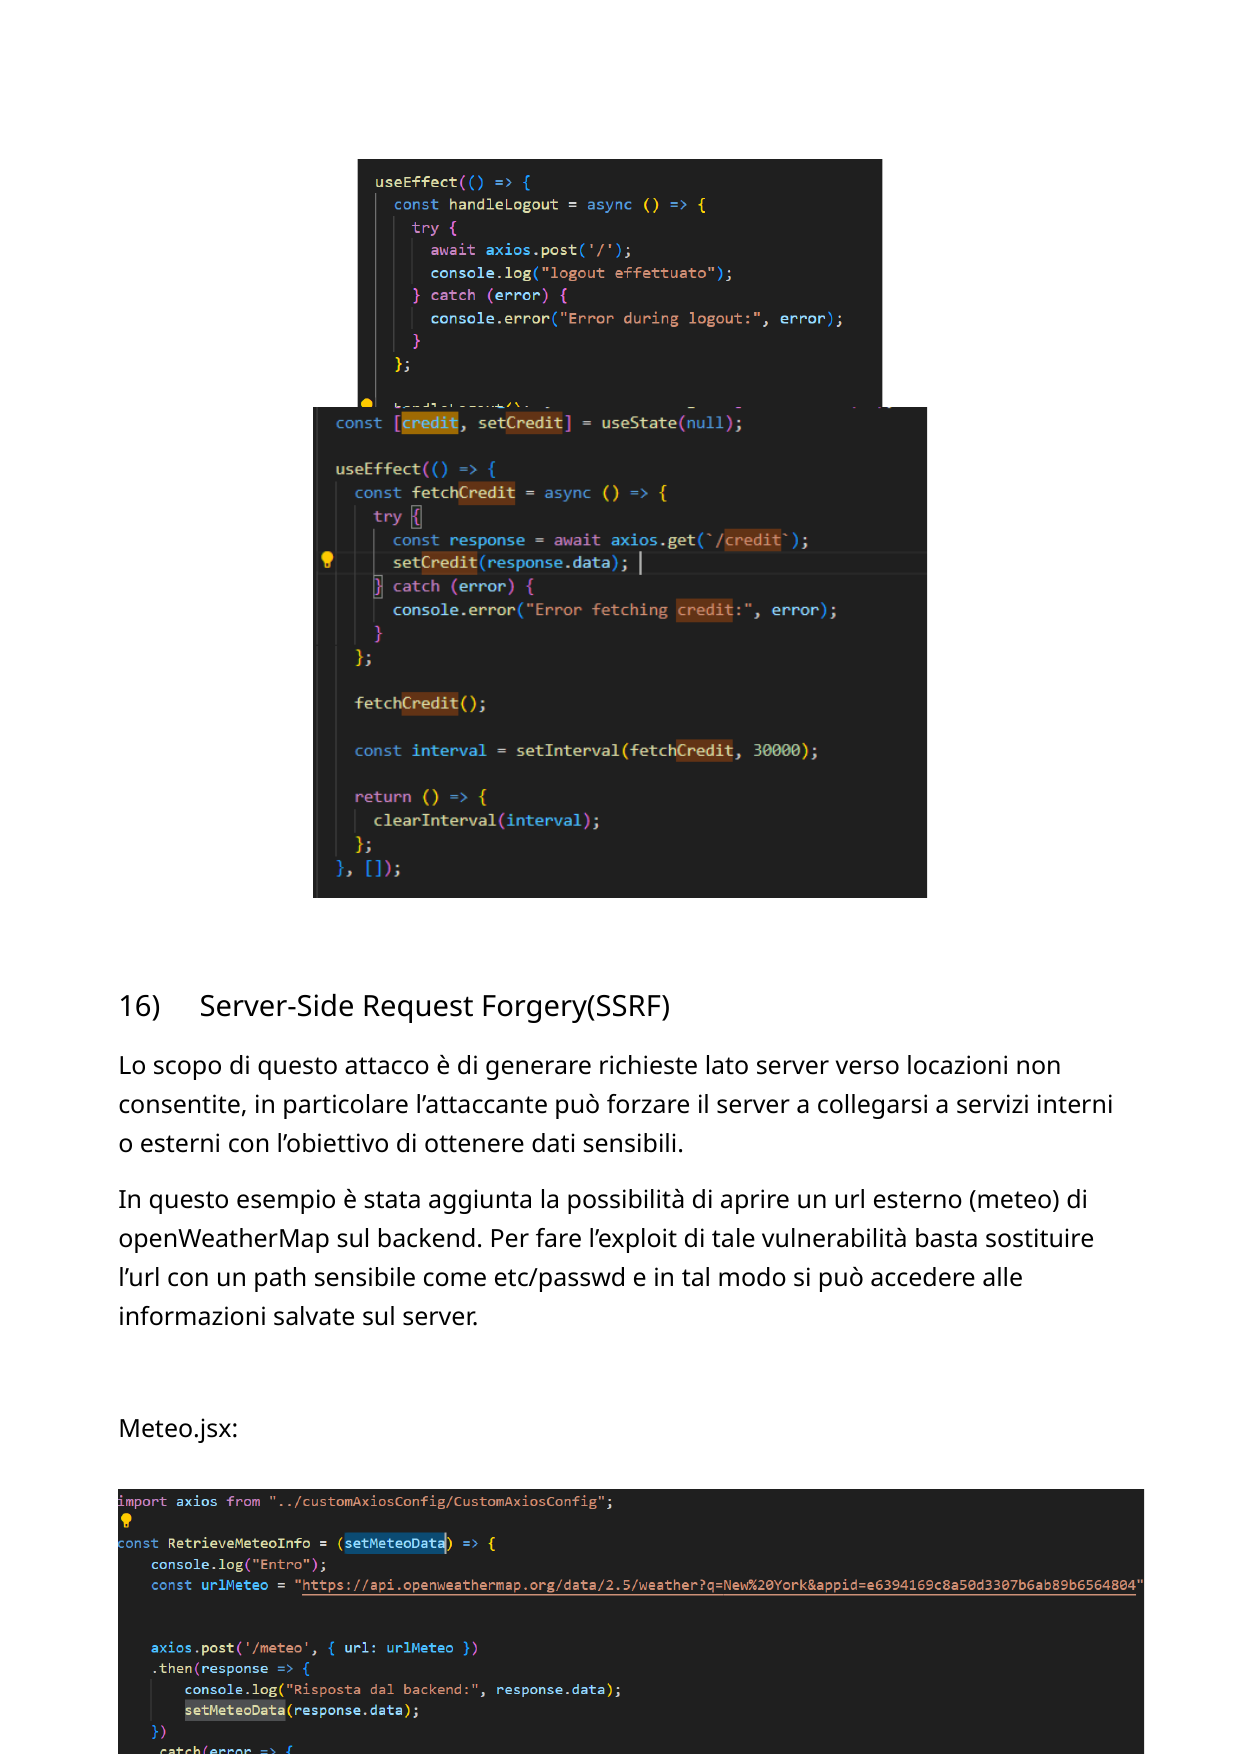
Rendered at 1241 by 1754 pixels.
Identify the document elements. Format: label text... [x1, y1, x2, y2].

picture [118, 1489, 1145, 1754]
text Meteo.jsx: [118, 1411, 1122, 1445]
text Lo scopo di questo attacco è di generare richieste lato server verso locazioni non consentite, in particolare l’attaccante può forzare il server a collegarsi a servizi interni o esterni con l’obiettivo di ottenere dati sensibili. [118, 1047, 1122, 1160]
picture [313, 159, 928, 898]
list Server-Side Request Forgery(SSRF) [118, 985, 1122, 1025]
text In questo esempio è stata aggiunta la possibilità di aprire un url esterno (meteo) di openWeatherMap sul backend. Per fare l’exploit di tale vulnerabilità basta sostituire l’url con un path sensibile come etc/passwd e in tal modo si può accedere alle informazioni salvate sul server. [118, 1182, 1122, 1333]
